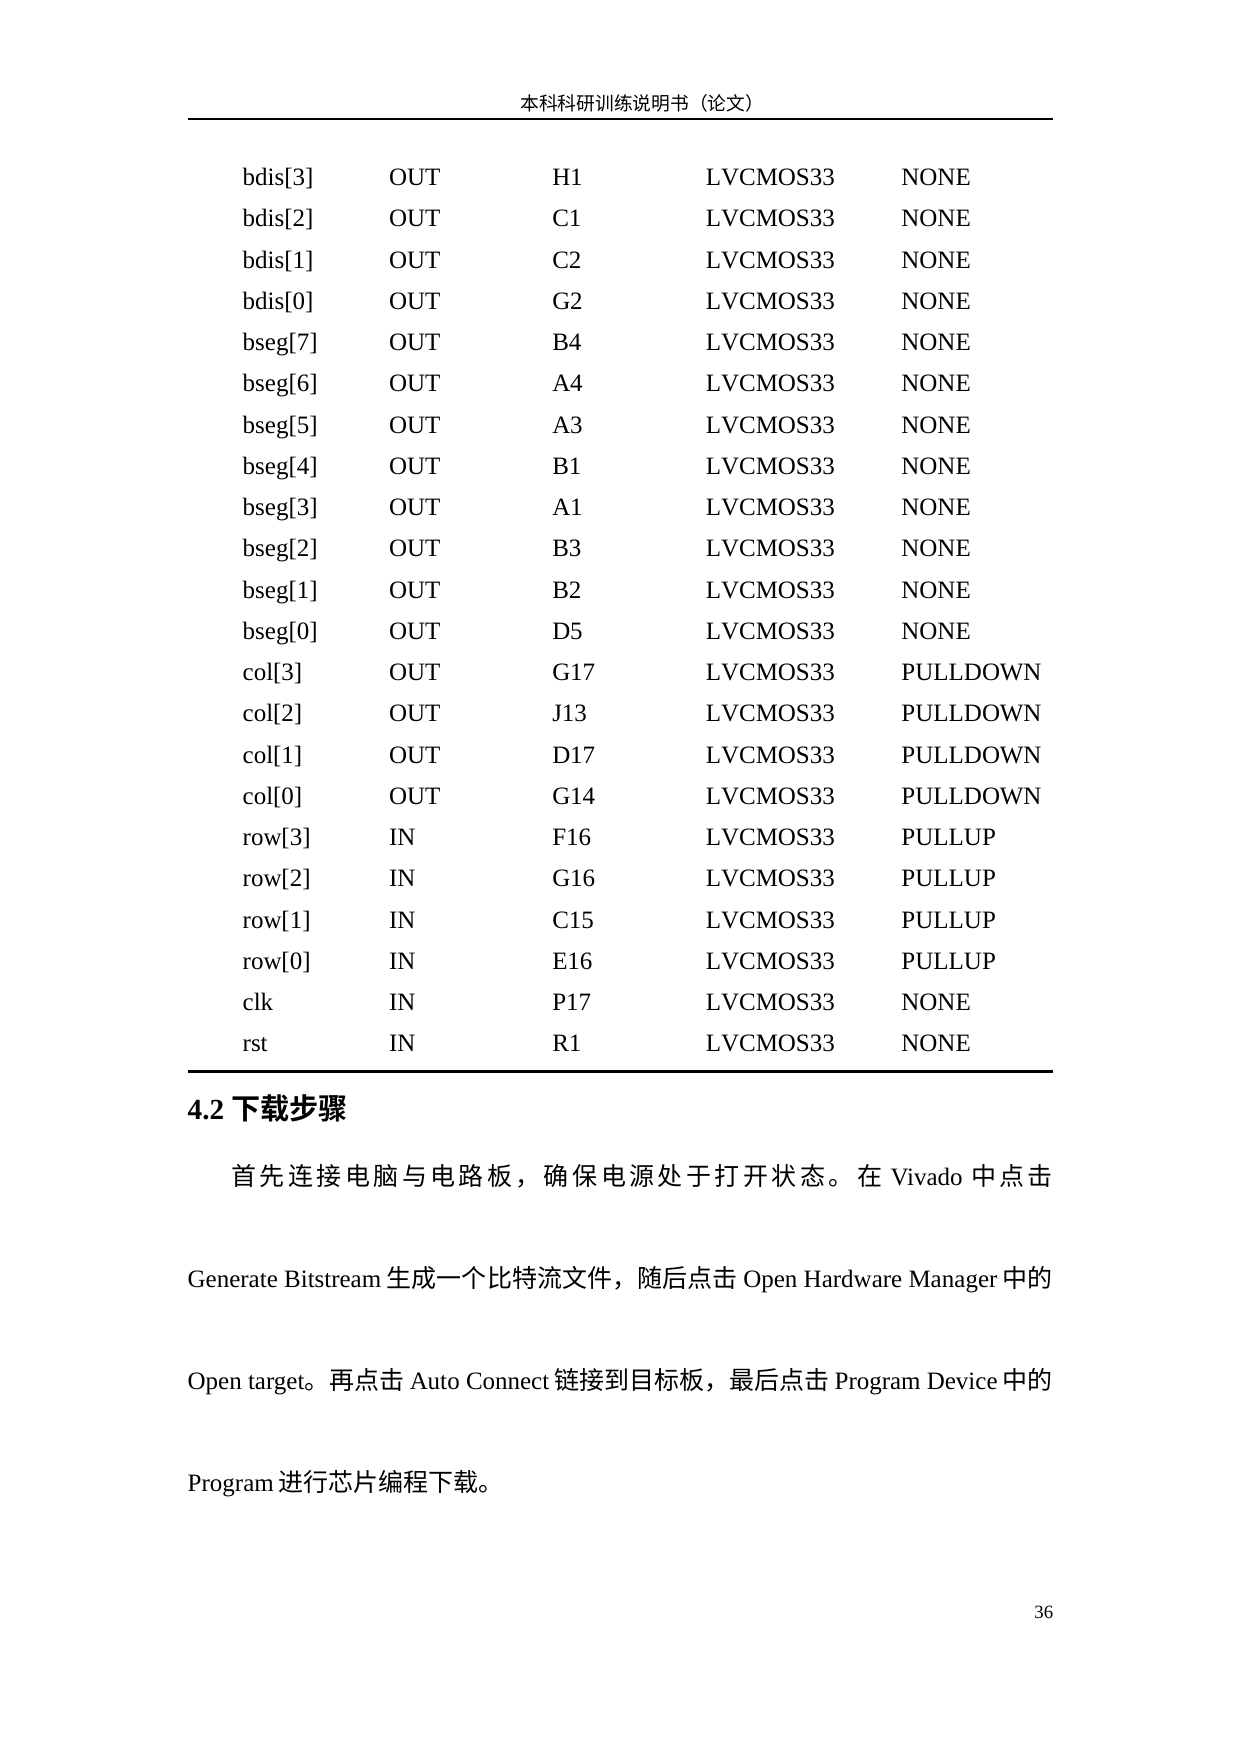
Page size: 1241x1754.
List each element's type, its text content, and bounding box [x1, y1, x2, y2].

table_cell PULLUP [846, 905, 1053, 946]
table_cell OUT [334, 740, 497, 781]
table_cell G16 [497, 864, 651, 905]
table_cell LVCMOS33 [651, 616, 846, 657]
table_cell B1 [497, 451, 651, 492]
table_cell LVCMOS33 [651, 864, 846, 905]
table_cell OUT [334, 492, 497, 533]
table_cell col[2] [188, 699, 334, 740]
table_cell OUT [334, 162, 497, 203]
table_cell NONE [846, 245, 1053, 286]
table_cell IN [334, 905, 497, 946]
table_cell LVCMOS33 [651, 1029, 846, 1070]
table_cell LVCMOS33 [651, 657, 846, 698]
text 首先连接电脑与电路板，确保电源处于打开状态。在Vivado中点击Generate Bitstream生成一个比特流文件，随后点击Open Hardware Manager中的 Open target。再点击Auto Connect链接到目标板，最后点击Program Device中的Program进行芯片编程下载。 [187, 1141, 1053, 1514]
table_cell NONE [846, 1029, 1053, 1070]
table_cell D17 [497, 740, 651, 781]
table_cell PULLDOWN [846, 781, 1053, 822]
table_cell OUT [334, 575, 497, 616]
table_cell rst [188, 1029, 334, 1070]
table_cell PULLDOWN [846, 657, 1053, 698]
table_cell OUT [334, 534, 497, 575]
table_cell B3 [497, 534, 651, 575]
table_cell NONE [846, 987, 1053, 1028]
table_cell LVCMOS33 [651, 822, 846, 863]
table_cell OUT [334, 204, 497, 245]
table_cell col[3] [188, 657, 334, 698]
table_cell LVCMOS33 [651, 699, 846, 740]
table_cell row[3] [188, 822, 334, 863]
table_cell G2 [497, 286, 651, 327]
table_cell NONE [846, 451, 1053, 492]
table_cell clk [188, 987, 334, 1028]
table_cell OUT [334, 699, 497, 740]
table_cell LVCMOS33 [651, 286, 846, 327]
table_cell LVCMOS33 [651, 534, 846, 575]
table_cell bseg[3] [188, 492, 334, 533]
table_cell NONE [846, 162, 1053, 203]
table_cell NONE [846, 492, 1053, 533]
table_cell PULLUP [846, 822, 1053, 863]
table_cell LVCMOS33 [651, 369, 846, 410]
table_cell G17 [497, 657, 651, 698]
table_cell B4 [497, 327, 651, 368]
table_cell D5 [497, 616, 651, 657]
table_cell row[2] [188, 864, 334, 905]
table_cell F16 [497, 822, 651, 863]
table_cell bseg[0] [188, 616, 334, 657]
table_cell LVCMOS33 [651, 575, 846, 616]
table_cell OUT [334, 616, 497, 657]
table_cell LVCMOS33 [651, 245, 846, 286]
table_cell IN [334, 1029, 497, 1070]
table_cell PULLDOWN [846, 740, 1053, 781]
table_cell bdis[1] [188, 245, 334, 286]
table_cell row[1] [188, 905, 334, 946]
table_cell IN [334, 987, 497, 1028]
table_cell NONE [846, 410, 1053, 451]
table_cell OUT [334, 327, 497, 368]
table_cell NONE [846, 204, 1053, 245]
table_cell col[1] [188, 740, 334, 781]
table_cell G14 [497, 781, 651, 822]
table_cell P17 [497, 987, 651, 1028]
table_cell LVCMOS33 [651, 740, 846, 781]
table_cell LVCMOS33 [651, 946, 846, 987]
table_cell OUT [334, 657, 497, 698]
table_cell col[0] [188, 781, 334, 822]
table_cell PULLUP [846, 946, 1053, 987]
table_cell IN [334, 822, 497, 863]
table_cell bseg[7] [188, 327, 334, 368]
table_cell PULLUP [846, 864, 1053, 905]
table_cell A4 [497, 369, 651, 410]
table_cell NONE [846, 369, 1053, 410]
table_cell C1 [497, 204, 651, 245]
table_cell LVCMOS33 [651, 204, 846, 245]
table_cell OUT [334, 369, 497, 410]
table_cell LVCMOS33 [651, 410, 846, 451]
table_cell LVCMOS33 [651, 987, 846, 1028]
table_cell A1 [497, 492, 651, 533]
table_cell OUT [334, 286, 497, 327]
table_cell bdis[3] [188, 162, 334, 203]
table_cell row[0] [188, 946, 334, 987]
table_cell bseg[4] [188, 451, 334, 492]
table_cell bseg[5] [188, 410, 334, 451]
table_cell bdis[0] [188, 286, 334, 327]
table_cell LVCMOS33 [651, 781, 846, 822]
table_cell C15 [497, 905, 651, 946]
table_cell LVCMOS33 [651, 492, 846, 533]
table_cell R1 [497, 1029, 651, 1070]
table_cell NONE [846, 575, 1053, 616]
table_cell IN [334, 946, 497, 987]
table_cell bseg[2] [188, 534, 334, 575]
table_cell bseg[1] [188, 575, 334, 616]
table_cell LVCMOS33 [651, 327, 846, 368]
table_cell LVCMOS33 [651, 451, 846, 492]
text 4.2 下载步骤 [187, 1073, 1053, 1141]
table_cell NONE [846, 616, 1053, 657]
table_cell NONE [846, 534, 1053, 575]
table_cell OUT [334, 781, 497, 822]
table_cell PULLDOWN [846, 699, 1053, 740]
table_cell OUT [334, 410, 497, 451]
table_cell LVCMOS33 [651, 162, 846, 203]
table_cell LVCMOS33 [651, 905, 846, 946]
table_cell NONE [846, 327, 1053, 368]
table_cell E16 [497, 946, 651, 987]
table_cell bseg[6] [188, 369, 334, 410]
table_cell J13 [497, 699, 651, 740]
table_cell IN [334, 864, 497, 905]
table_cell A3 [497, 410, 651, 451]
table_cell C2 [497, 245, 651, 286]
table_cell OUT [334, 451, 497, 492]
table_cell NONE [846, 286, 1053, 327]
table_cell bdis[2] [188, 204, 334, 245]
table_cell B2 [497, 575, 651, 616]
table_cell OUT [334, 245, 497, 286]
table_cell H1 [497, 162, 651, 203]
